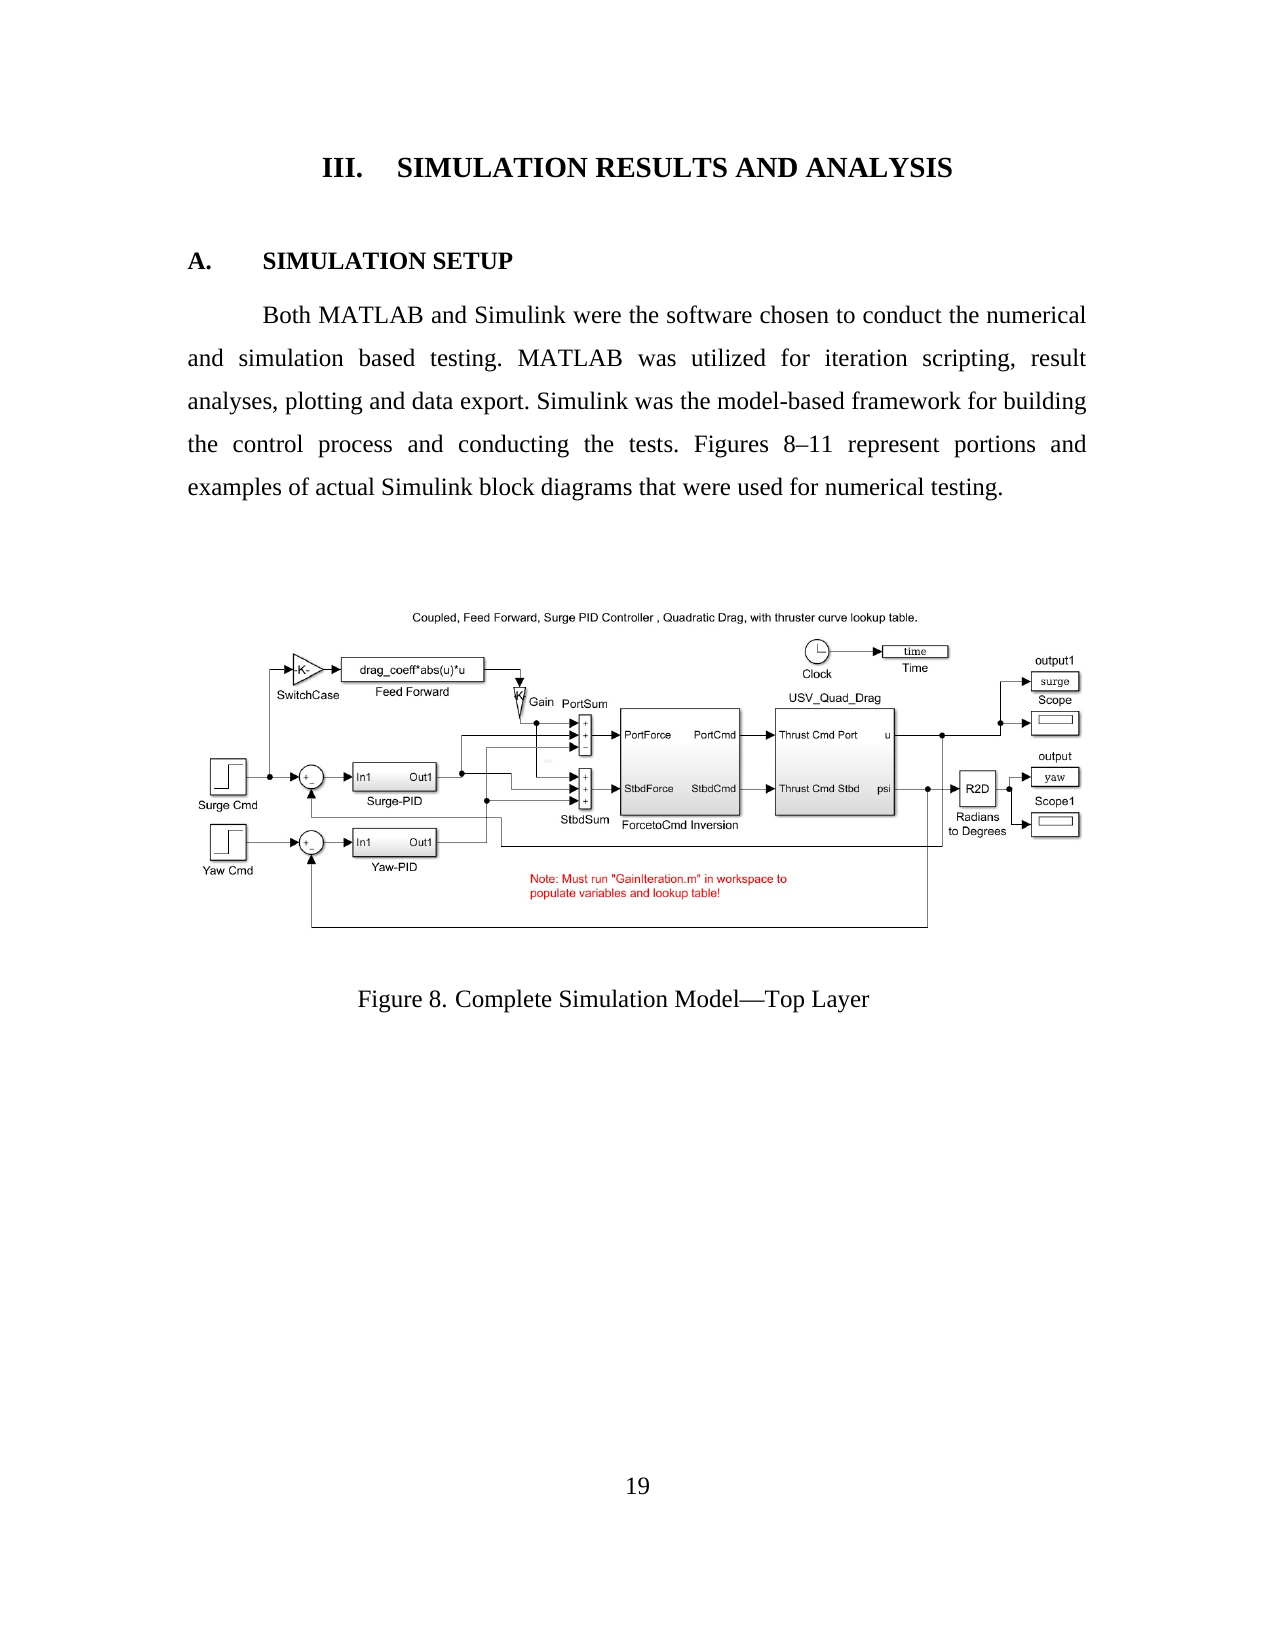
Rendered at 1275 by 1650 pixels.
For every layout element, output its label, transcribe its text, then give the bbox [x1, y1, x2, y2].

text Both MATLAB and Simulink were the software chosen to conduct the numerical and simulation based testing. MATLAB was utilized for iteration scripting, result analyses, plotting and data export. Simulink was the model-based framework for building the control process and conducting the tests. Figures 8–11 represent portions and examples of actual Simulink block diagrams that were used for numerical testing. [187, 300, 1087, 501]
title Complete Simulation Model—Top Layer [237, 984, 1038, 1013]
subtitle simulation setup [187, 246, 1087, 275]
picture [187, 577, 1088, 960]
subtitle simulation results and analysis [187, 150, 1087, 183]
